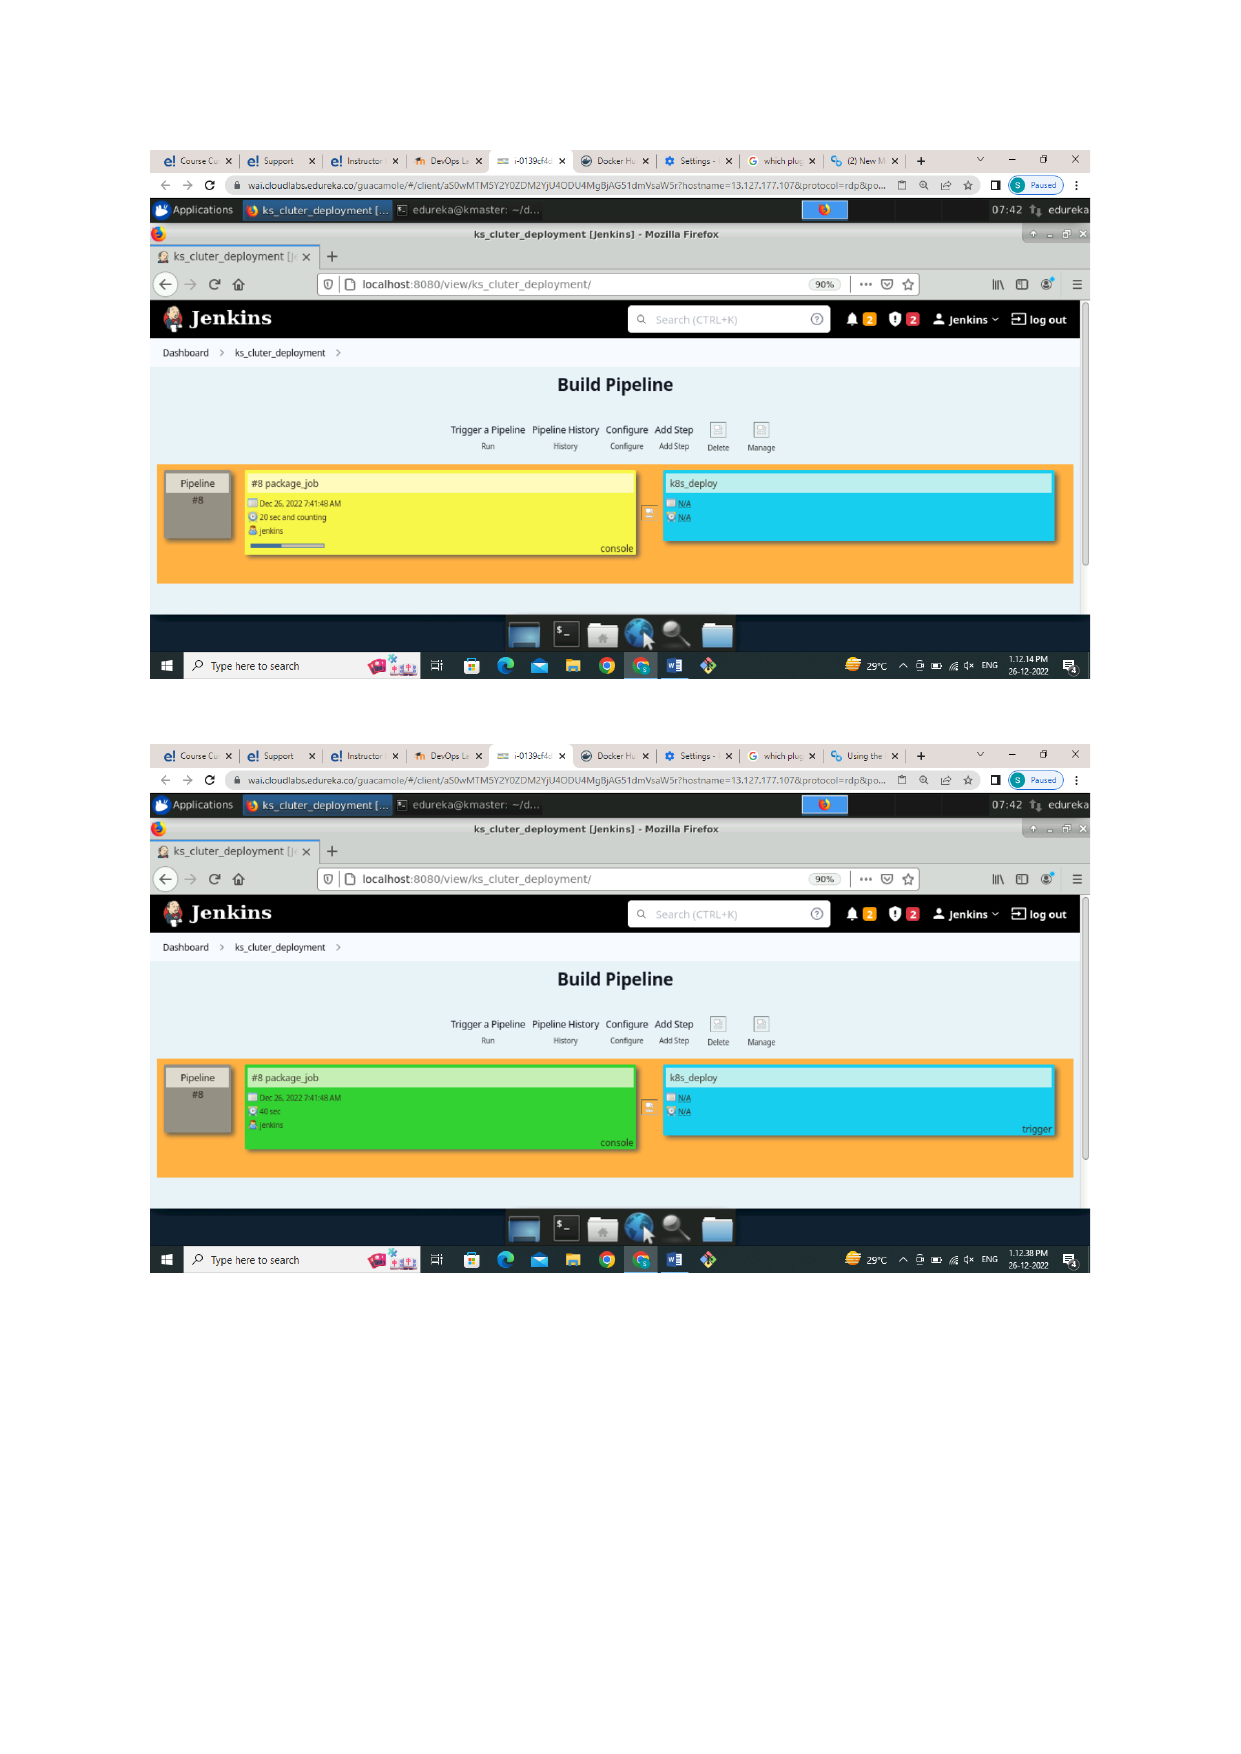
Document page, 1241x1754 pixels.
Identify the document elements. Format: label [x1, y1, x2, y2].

picture [150, 744, 1091, 1273]
picture [150, 150, 1091, 679]
